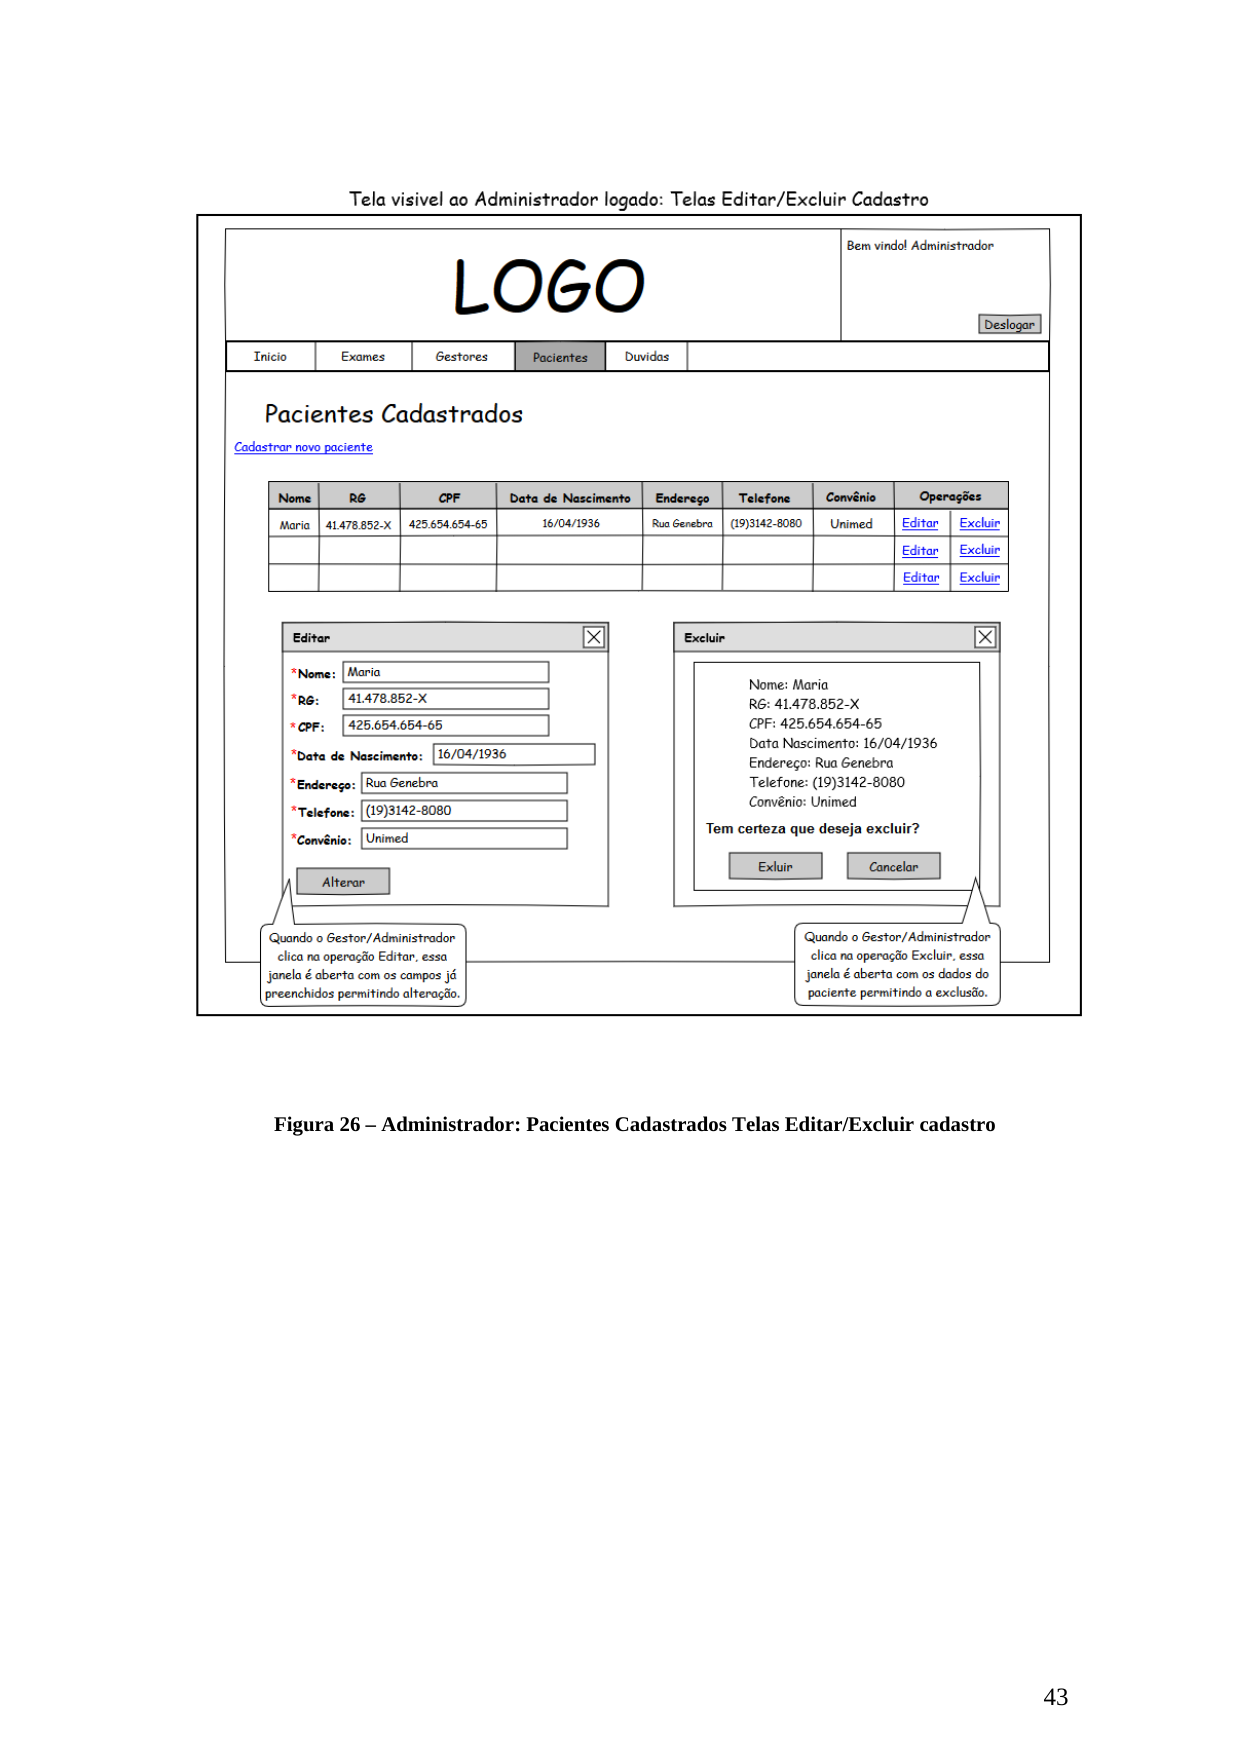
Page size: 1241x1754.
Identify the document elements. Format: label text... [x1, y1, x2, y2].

picture [147, 177, 1122, 1085]
